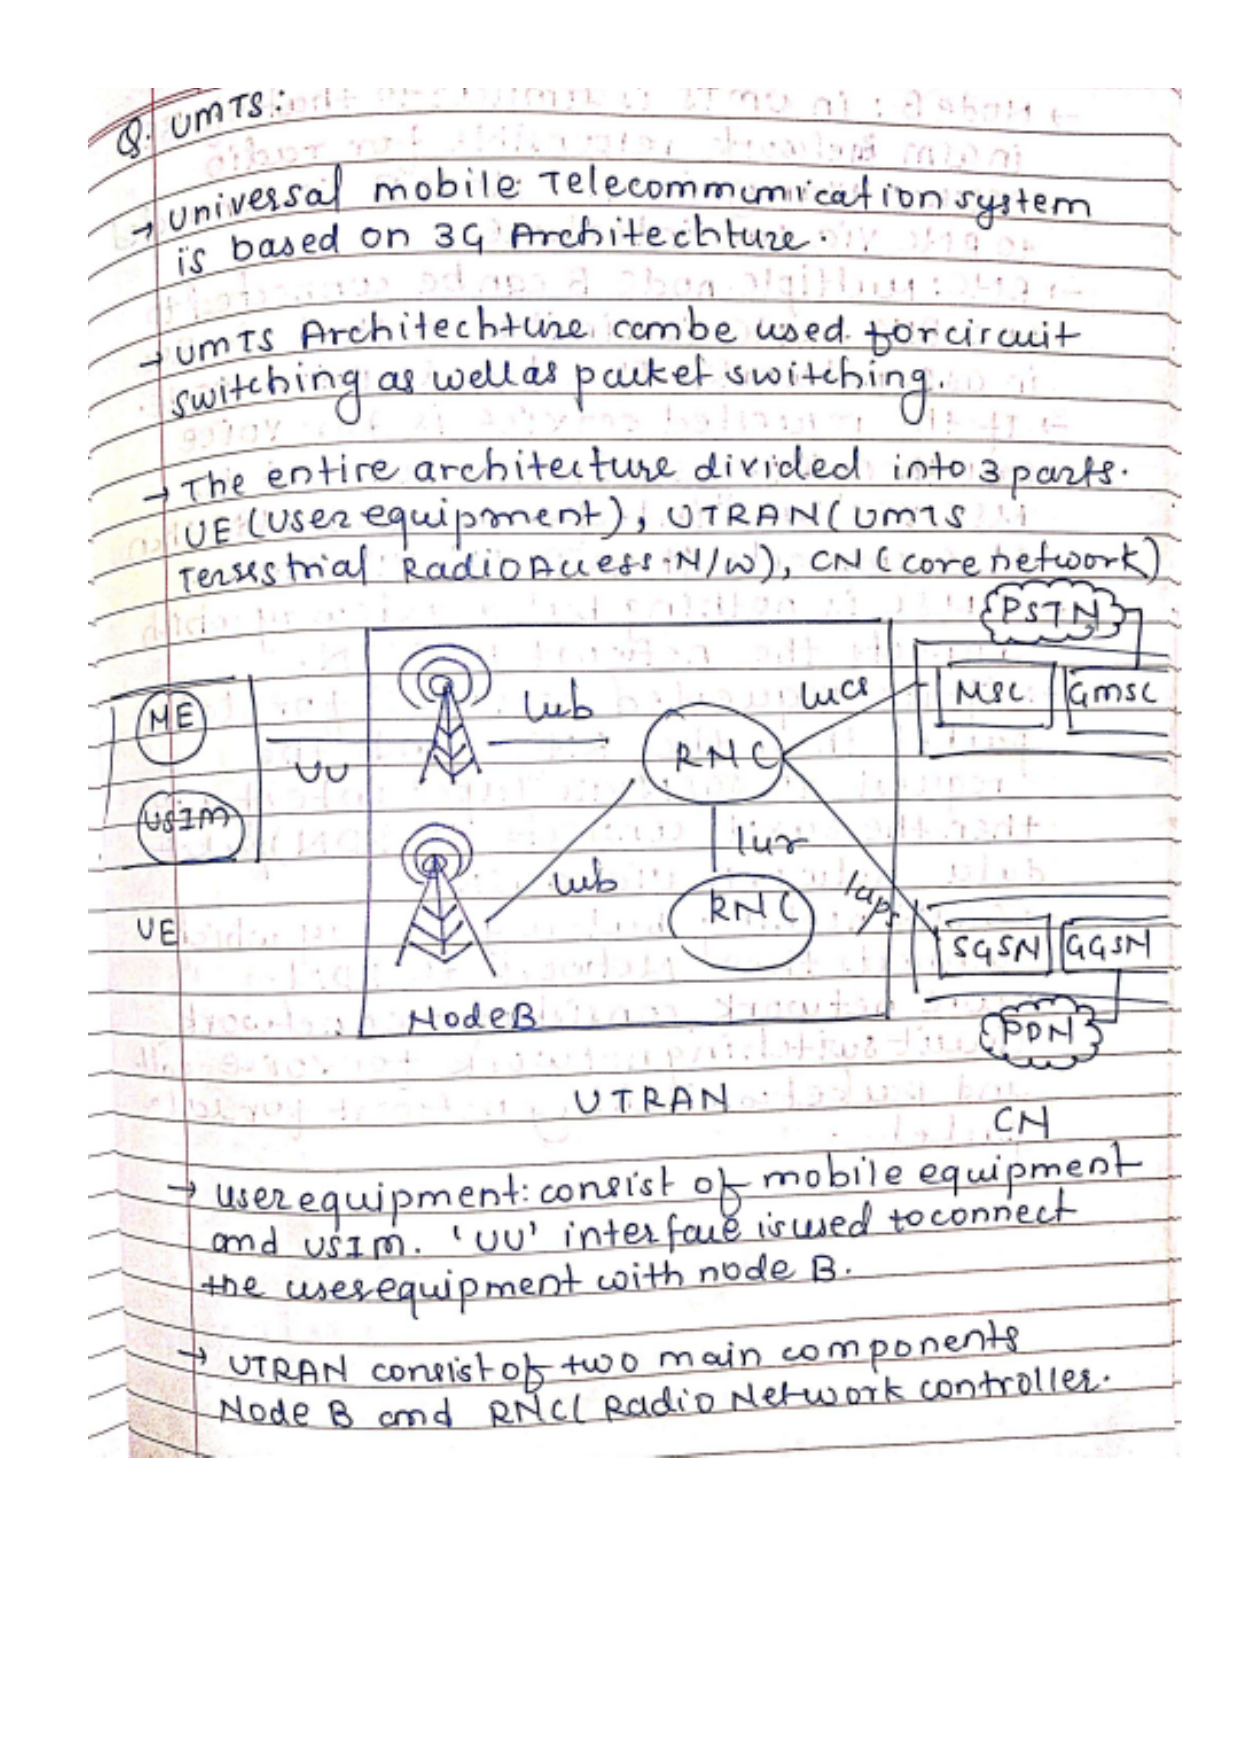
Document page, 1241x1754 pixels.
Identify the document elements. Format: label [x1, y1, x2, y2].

picture [88, 88, 1182, 1458]
